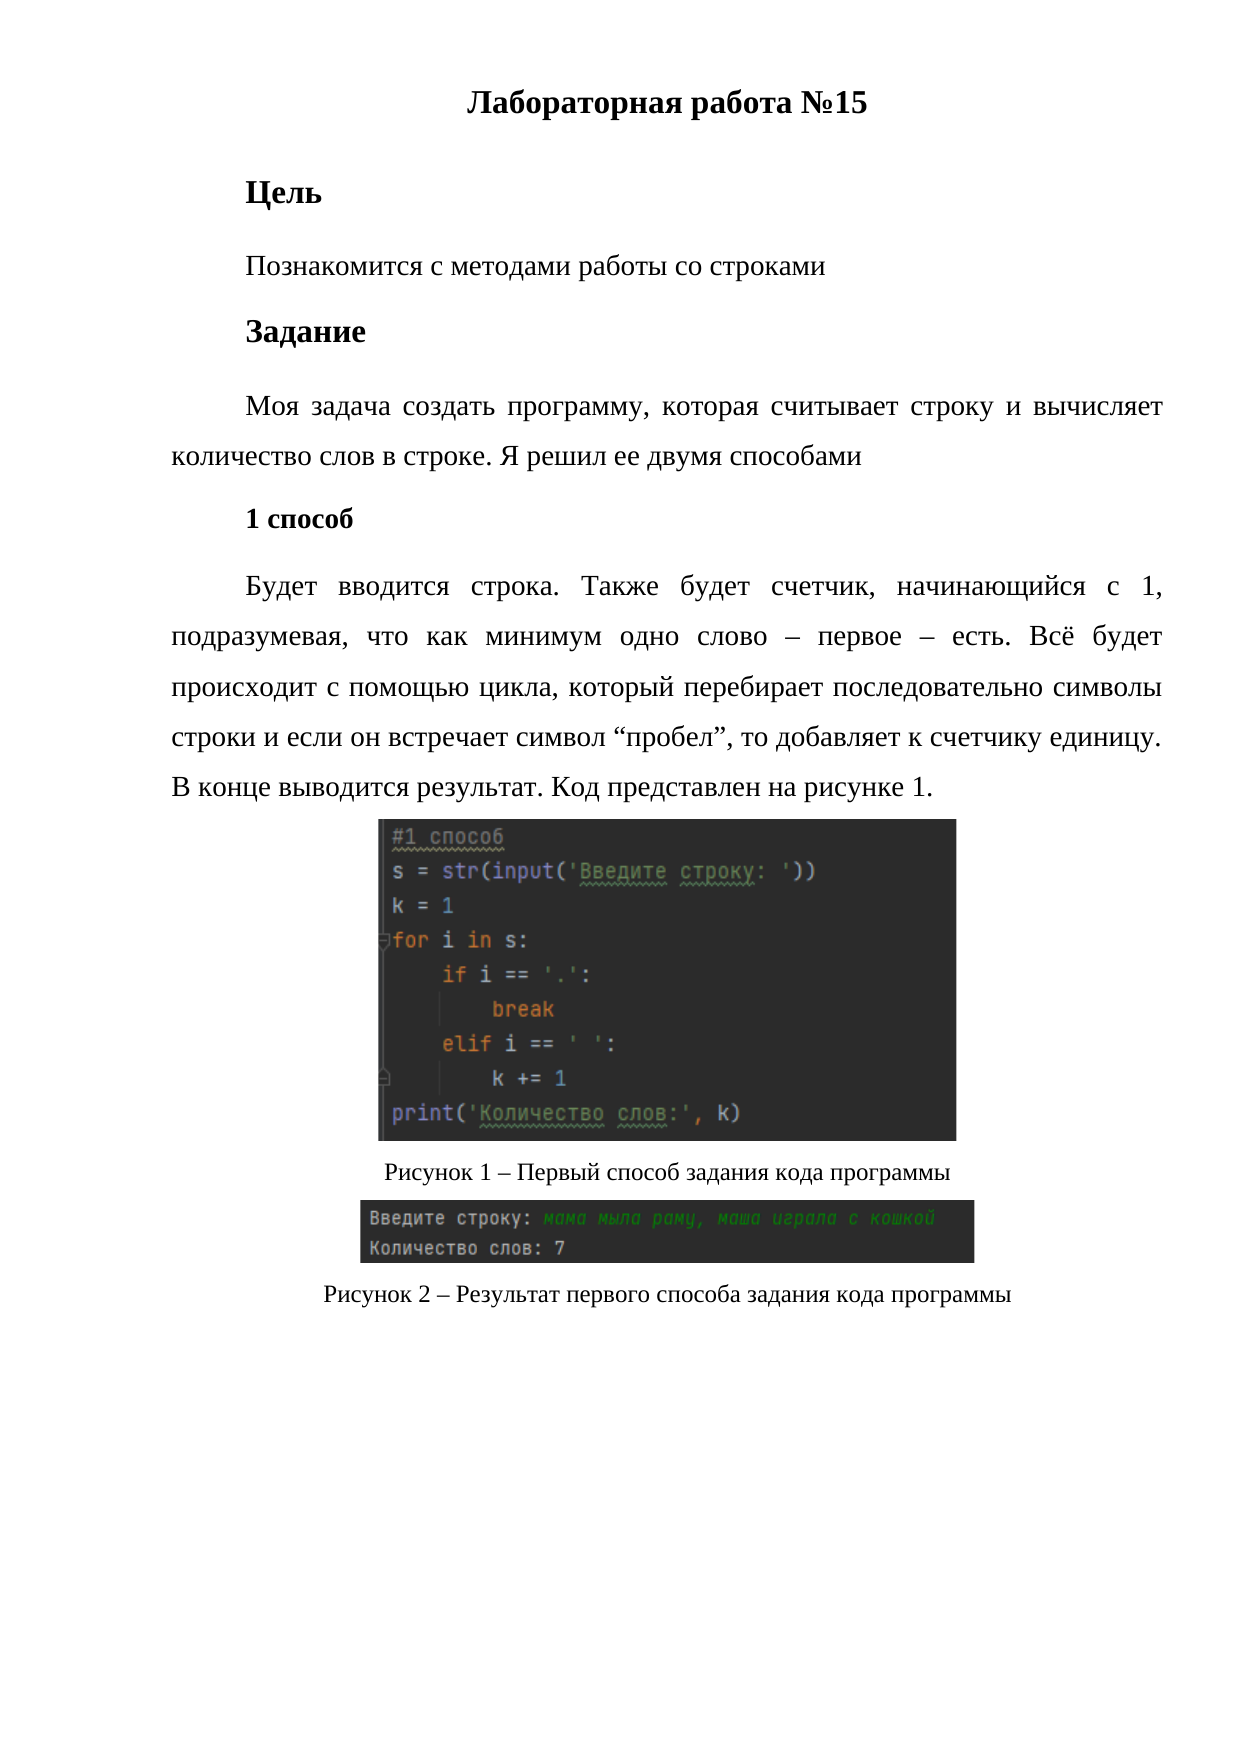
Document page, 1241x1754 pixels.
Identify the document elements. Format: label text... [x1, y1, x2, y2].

text Лабораторная работа №15 [171, 83, 1163, 121]
subtitle Цель [171, 172, 1163, 210]
text Познакомится с методами работы со строками [171, 248, 1163, 282]
subtitle 1 способ [171, 501, 1163, 535]
subtitle Задание [171, 311, 1163, 350]
text Будет вводится строка. Также будет счетчик, начинающийся с 1, подразумевая, что как минимум одно слово – первое – есть. Всё будет происходит с помощью цикла, который перебирает последовательно символы строки и если он встречает символ “пробел”, то добавляет к счетчику единицу. В конце выводится результат. Код представлен на рисунке 1. [171, 568, 1163, 803]
text Рисунок 2 – Результат первого способа задания кода программы [171, 1279, 1163, 1308]
picture [360, 1200, 975, 1263]
text Моя задача создать программу, которая считывает строку и вычисляет количество слов в строке. Я решил ее двумя способами [171, 388, 1163, 472]
text Рисунок 1 – Первый способ задания кода программы [171, 1157, 1163, 1186]
picture [378, 819, 957, 1141]
